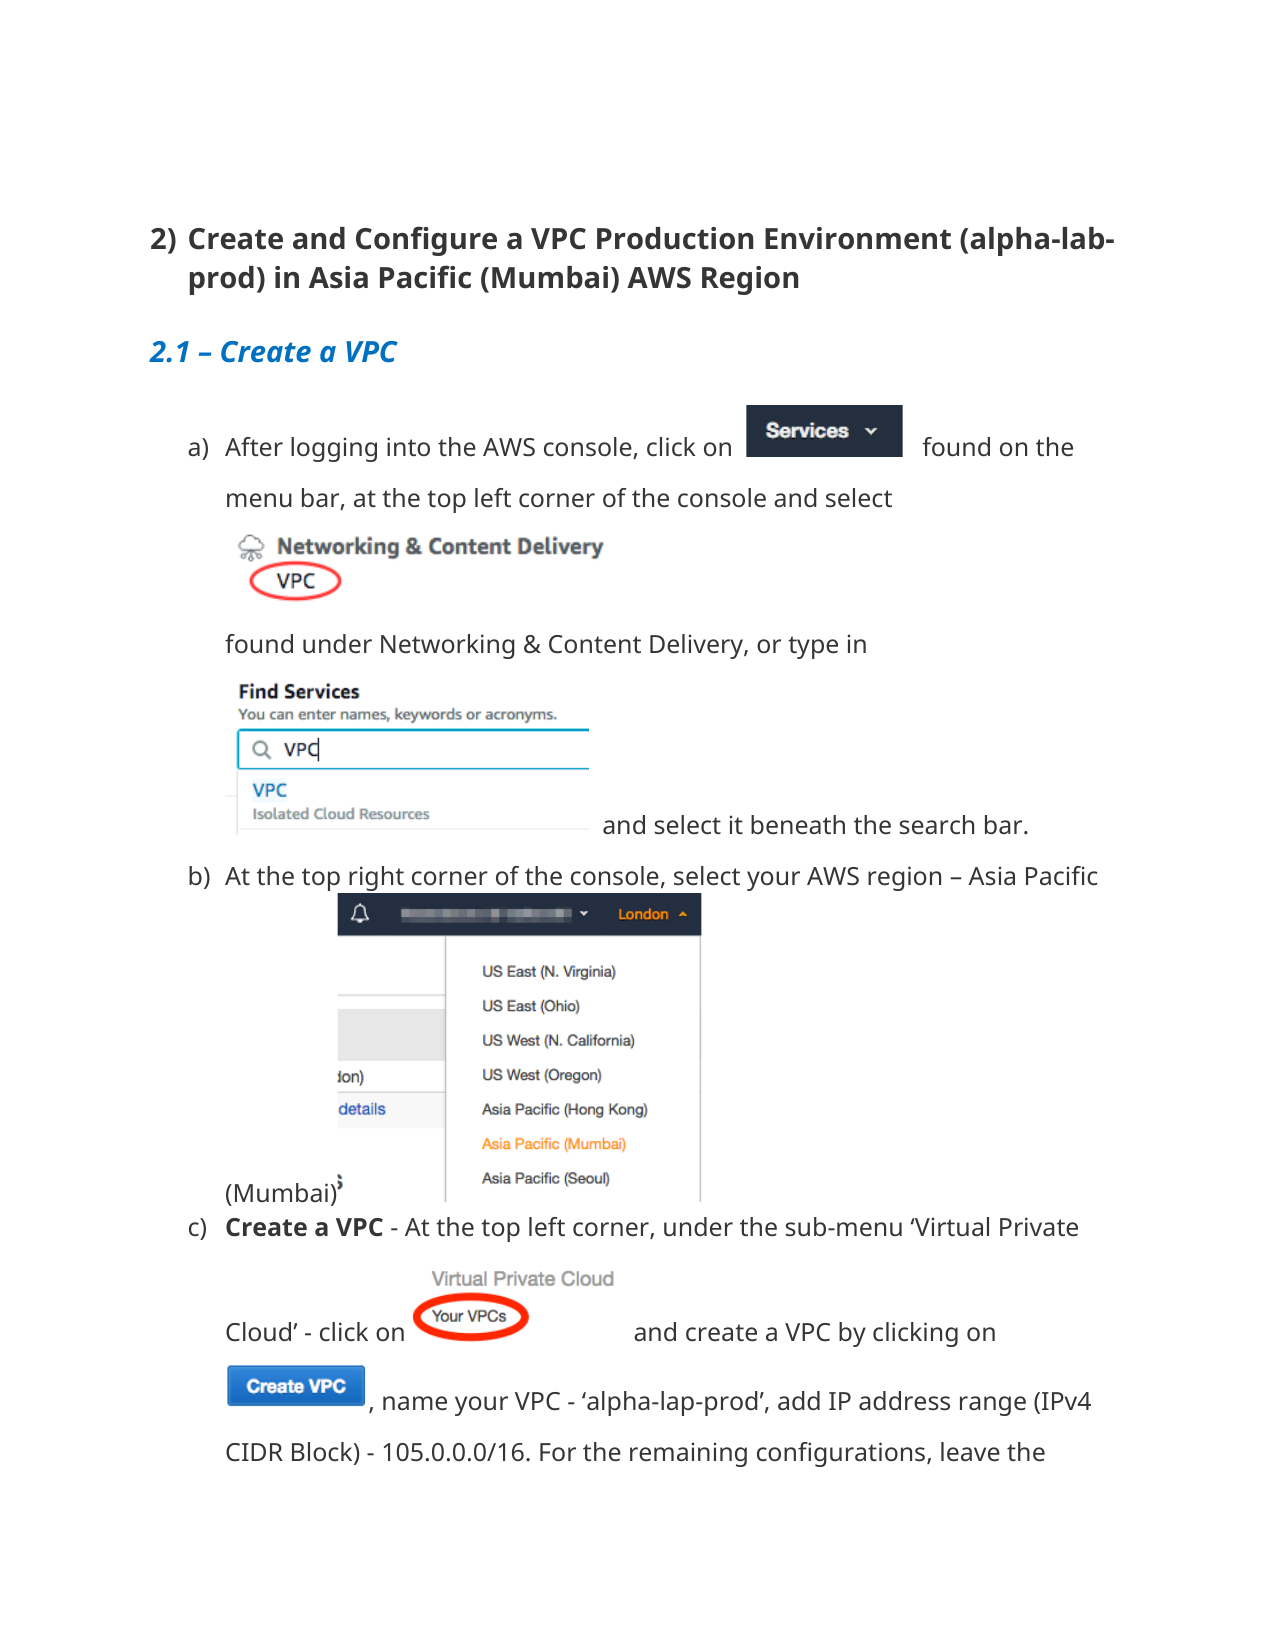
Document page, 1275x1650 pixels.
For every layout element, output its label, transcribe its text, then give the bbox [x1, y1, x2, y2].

picture [412, 1260, 627, 1342]
list Create and Configure a VPC Production Environment (alpha-lab-prod) in Asia Pacific (Mumbai) AWS Region [150, 218, 1125, 297]
picture [225, 530, 627, 602]
picture [337, 893, 702, 1202]
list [187, 1209, 1125, 1468]
picture [746, 405, 903, 457]
picture [225, 675, 589, 835]
picture [225, 1363, 369, 1410]
text 2.1 – Create a VPC [150, 332, 1125, 371]
list After logging into the AWS console, click on found on the menu bar, at the top left corner of the console and select [187, 405, 1125, 609]
